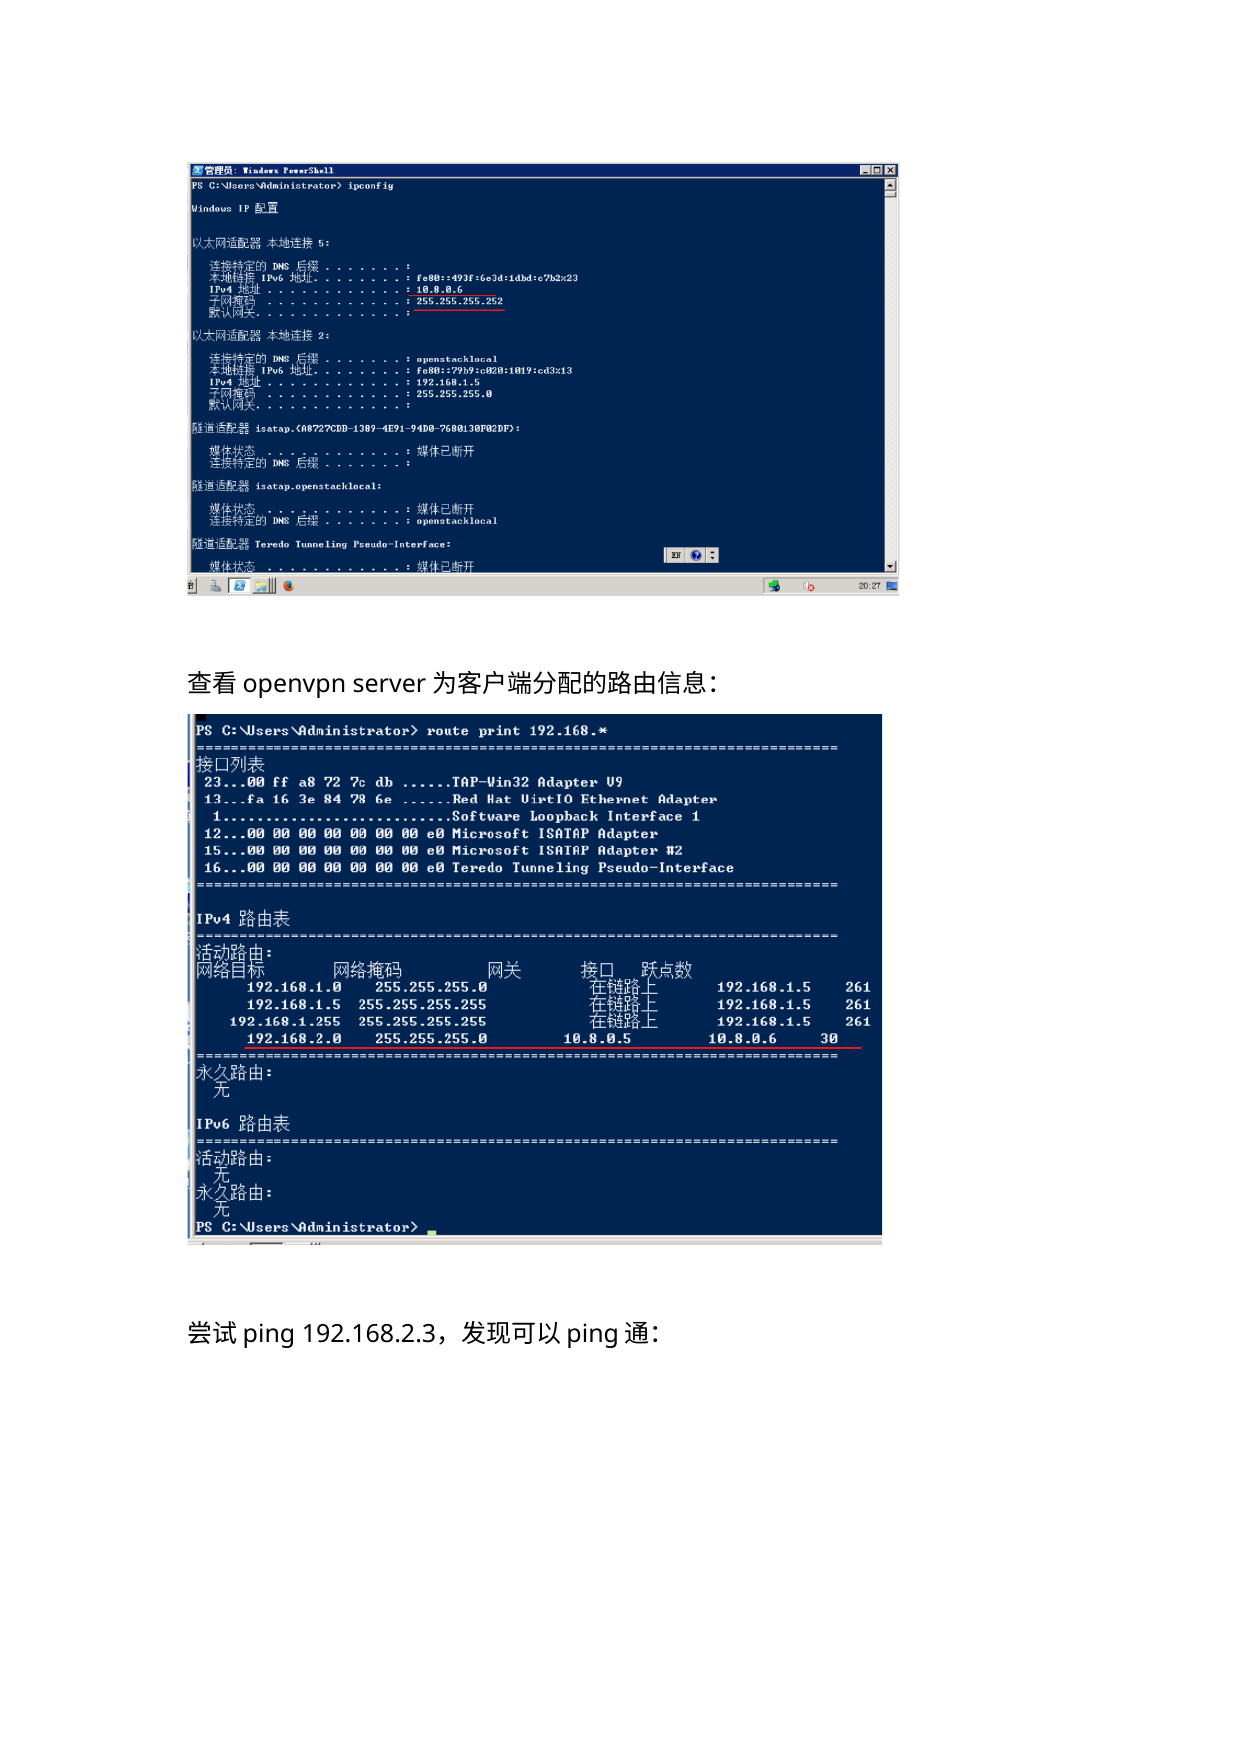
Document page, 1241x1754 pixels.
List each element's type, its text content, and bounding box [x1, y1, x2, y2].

picture [187, 714, 883, 1245]
text 尝试ping 192.168.2.3，发现可以ping通： [187, 1299, 1053, 1364]
text 查看openvpn server 为客户端分配的路由信息： [187, 649, 1053, 714]
picture [187, 162, 900, 596]
